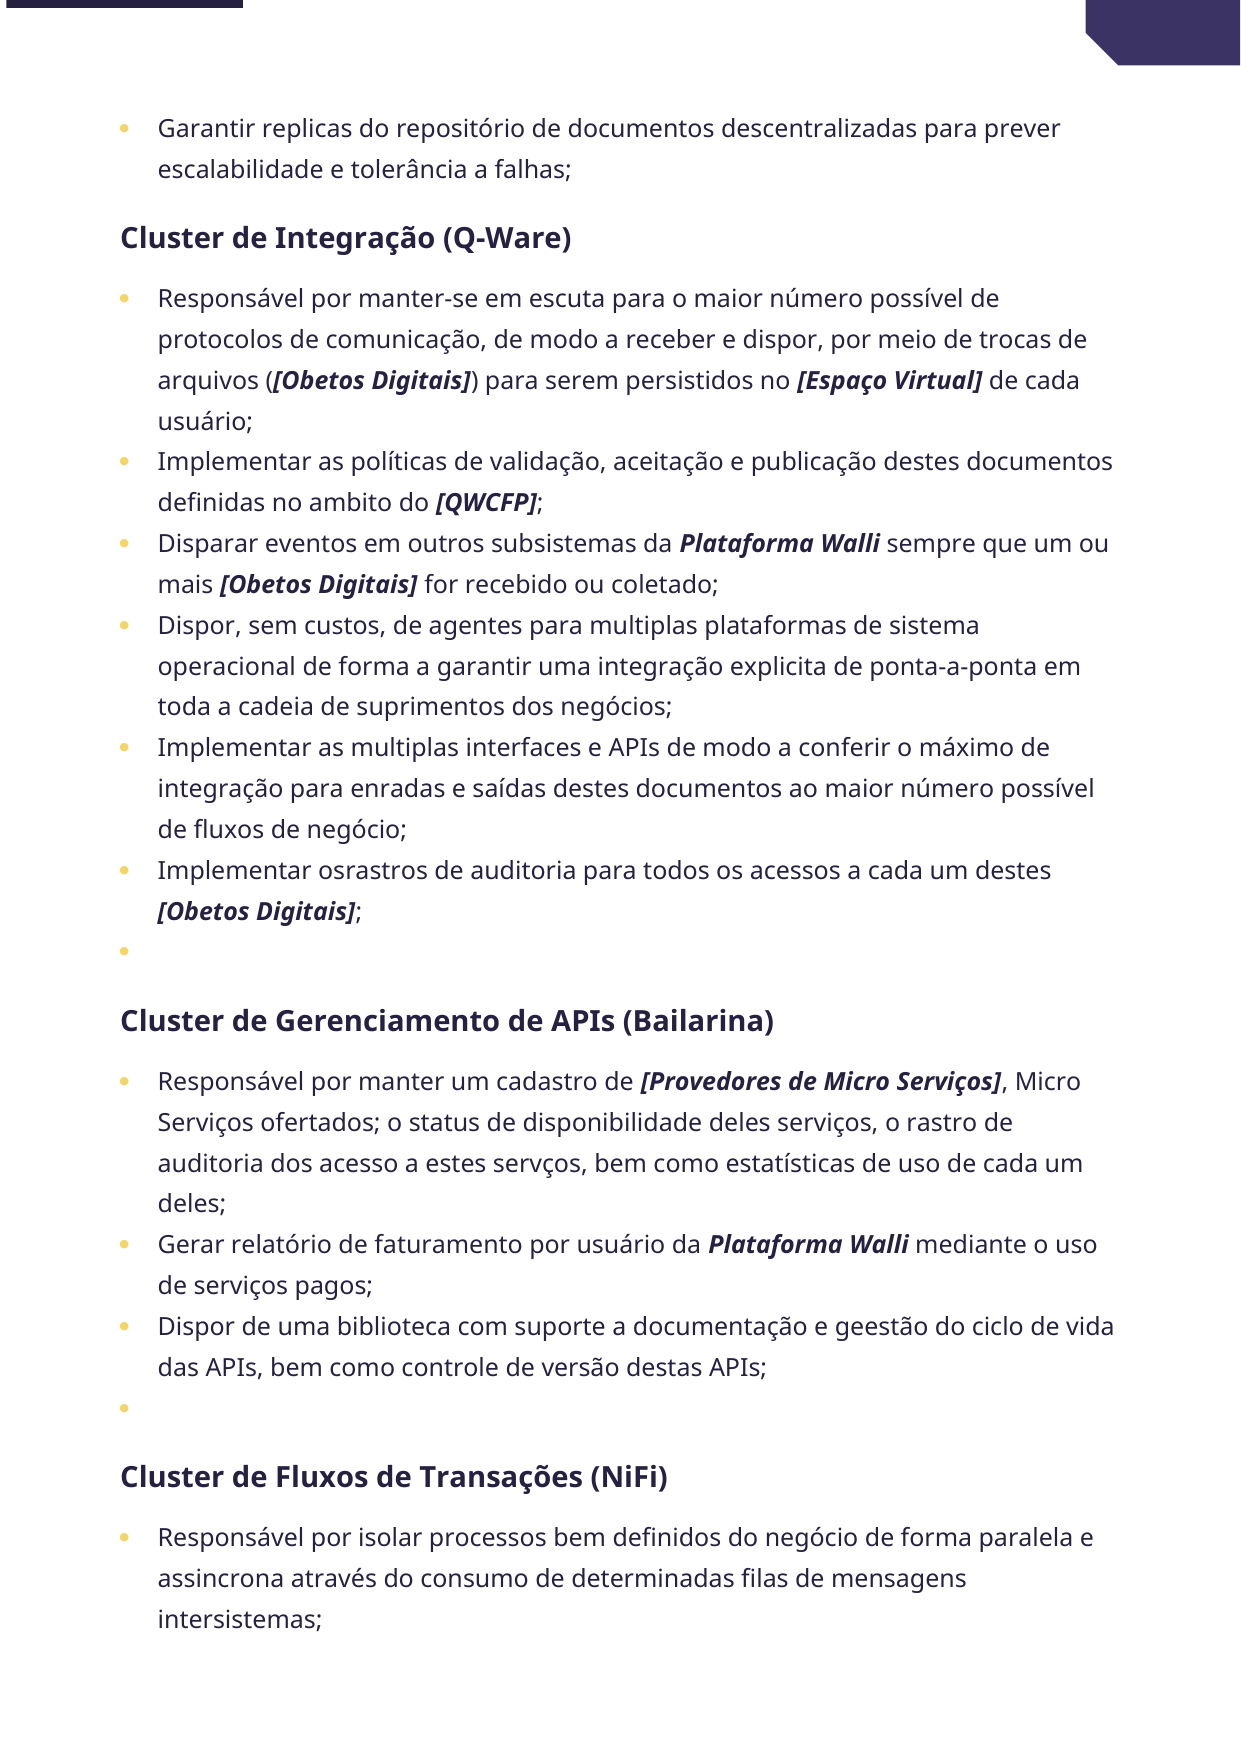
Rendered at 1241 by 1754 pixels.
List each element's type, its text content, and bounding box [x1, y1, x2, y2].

list Implementar as políticas de validação, aceitação e publicação destes documentos definidas no ambito do [QWCFP]; [120, 444, 1120, 519]
list Gerar relatório de faturamento por usuário da Plataforma Walli mediante o uso de serviços pagos; [120, 1227, 1120, 1302]
list Dispor, sem custos, de agentes para multiplas plataformas de sistema operacional de forma a garantir uma integração explicita de ponta-a-ponta em toda a cadeia de suprimentos dos negócios; [120, 607, 1120, 723]
subtitle Cluster de Integração (Q-Ware) [120, 217, 1120, 257]
list Responsável por isolar processos bem definidos do negócio de forma paralela e assincrona através do consumo de determinadas filas de mensagens intersistemas; [120, 1520, 1120, 1635]
list Implementar as multiplas interfaces e APIs de modo a conferir o máximo de integração para enradas e saídas destes documentos ao maior número possível de fluxos de negócio; [120, 730, 1120, 846]
list Responsável por manter-se em escuta para o maior número possível de protocolos de comunicação, de modo a receber e dispor, por meio de trocas de arquivos ([Obetos Digitais]) para serem persistidos no [Espaço Virtual] de cada usuário; [120, 281, 1120, 437]
subtitle Cluster de Fluxos de Transações (NiFi) [120, 1456, 1120, 1496]
subtitle Cluster de Gerenciamento de APIs (Bailarina) [120, 1000, 1120, 1039]
list Dispor de uma biblioteca com suporte a documentação e geestão do ciclo de vida das APIs, bem como controle de versão destas APIs; [120, 1308, 1120, 1383]
list Garantir replicas do repositório de documentos descentralizadas para prever escalabilidade e tolerância a falhas; [120, 110, 1120, 185]
list Disparar eventos em outros subsistemas da Plataforma Walli sempre que um ou mais [Obetos Digitais] for recebido ou coletado; [120, 526, 1120, 601]
list Responsável por manter um cadastro de [Provedores de Micro Serviços], Micro Serviços ofertados; o status de disponibilidade deles serviços, o rastro de auditoria dos acesso a estes servços, bem como estatísticas de uso de cada um deles; [120, 1063, 1120, 1220]
list Implementar osrastros de auditoria para todos os acessos a cada um destes [Obetos Digitais]; [120, 852, 1120, 927]
